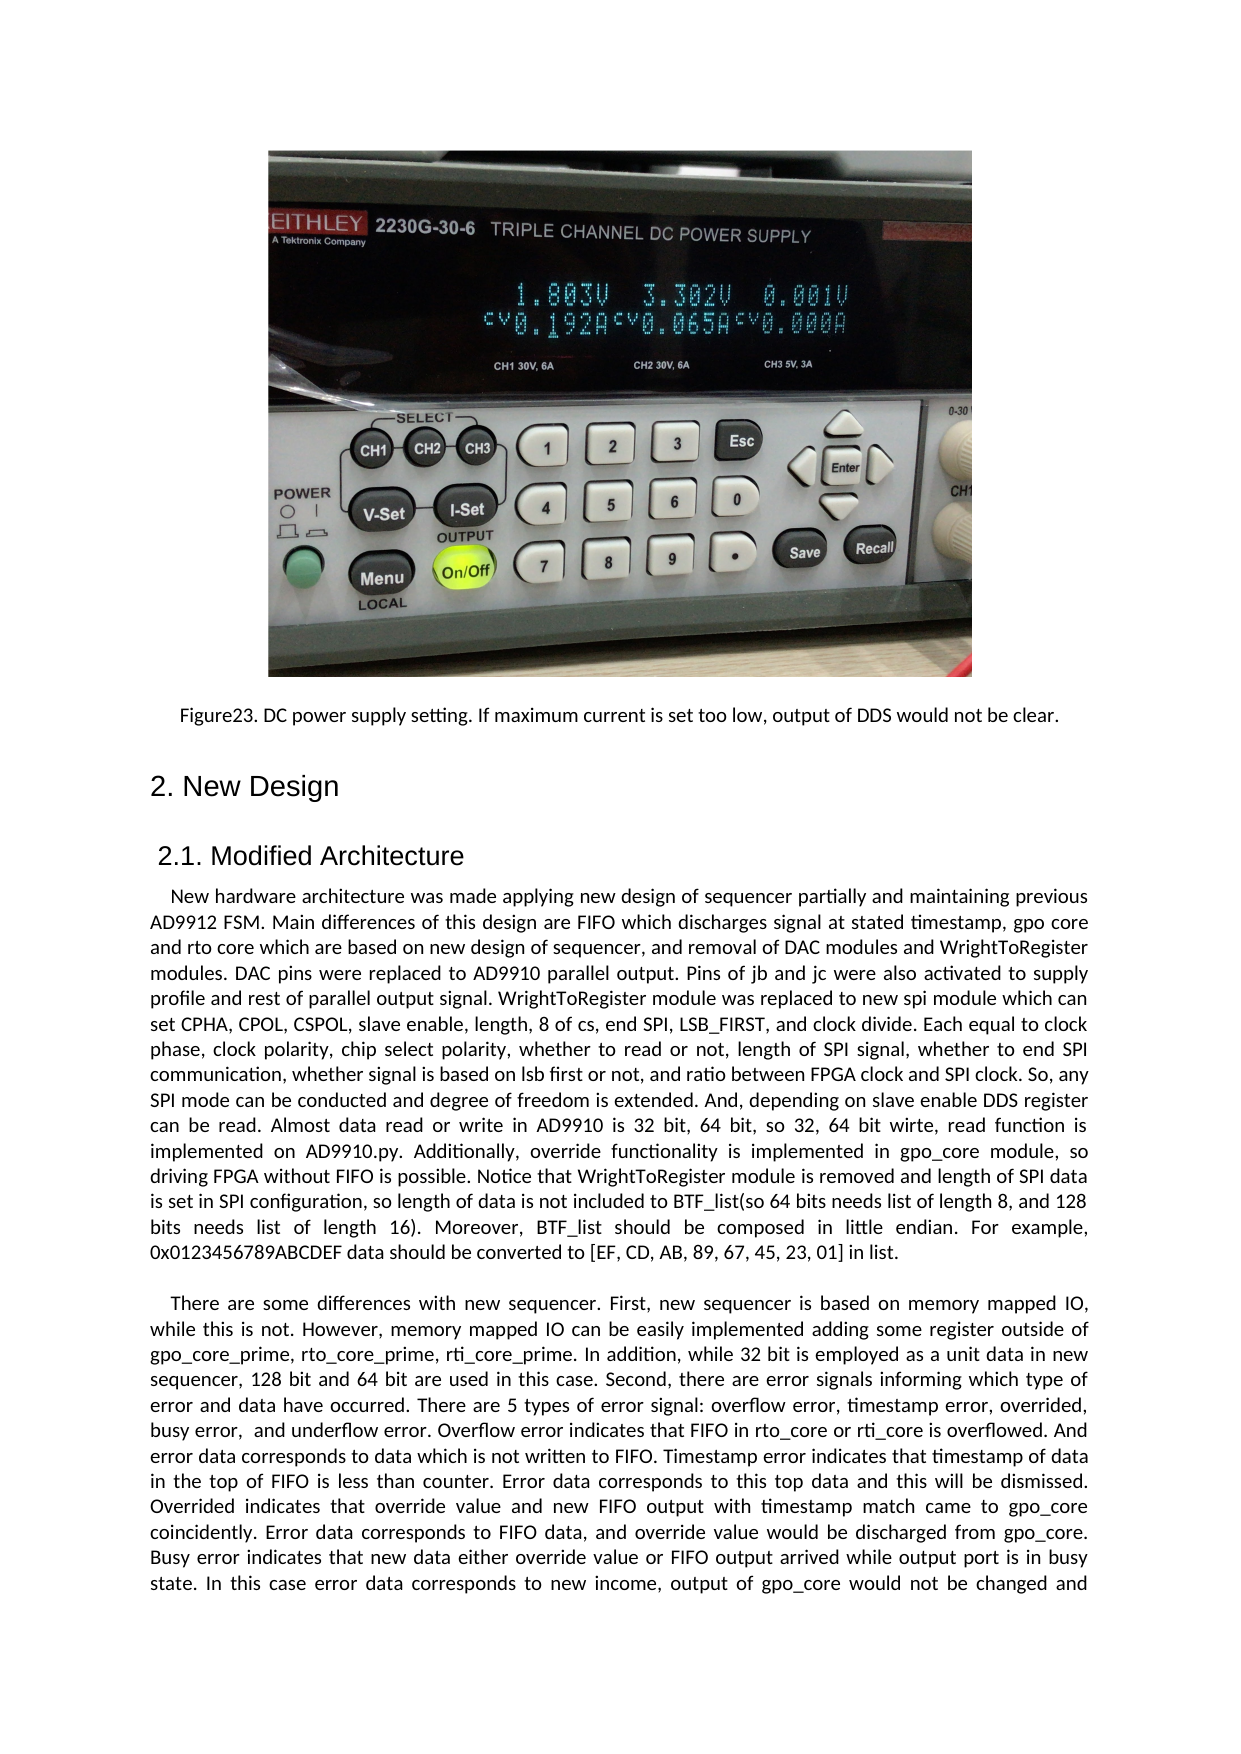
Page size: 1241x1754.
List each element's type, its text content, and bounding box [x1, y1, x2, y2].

picture [269, 151, 971, 677]
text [150, 1290, 1090, 1595]
subtitle 2. New Design [150, 769, 1090, 802]
subtitle 2.1. Modified Architecture [150, 840, 1090, 871]
text Figure23. DC power supply setting. If maximum current is set too low, output of DDS would not be clear. [150, 702, 1090, 727]
text New hardware architecture was made applying new design of sequencer partially and maintaining previous AD9912 FSM. Main differences of this design are FIFO which discharges signal at stated timestamp, gpo core and rto core which are based on new design of sequencer, and removal of DAC modules and WrightToRegister modules. DAC pins were replaced to AD9910 parallel output. Pins of jb and jc were also activated to supply profile and rest of parallel output signal. WrightToRegister module was replaced to new spi module which can set CPHA, CPOL, CSPOL, slave enable, length, 8 of cs, end SPI, LSB_FIRST, and clock divide. Each equal to clock phase, clock polarity, chip select polarity, whether to read or not, length of SPI signal, whether to end SPI communication, whether signal is based on lsb first or not, and ratio between FPGA clock and SPI clock. So, any SPI mode can be conducted and degree of freedom is extended. And, depending on slave enable DDS register can be read. Almost data read or write in AD9910 is 32 bit, 64 bit, so 32, 64 bit wirte, read function is implemented on AD9910.py. Additionally, override functionality is implemented in gpo_core module, so driving FPGA without FIFO is possible. Notice that WrightToRegister module is removed and length of SPI data is set in SPI configuration, so length of data is not included to BTF_list(so 64 bits needs list of length 8, and 128 bits needs list of length 16). Moreover, BTF_list should be composed in little endian. For example, 0x0123456789ABCDEF data should be converted to [EF, CD, AB, 89, 67, 45, 23, 01] in list. [150, 884, 1090, 1265]
